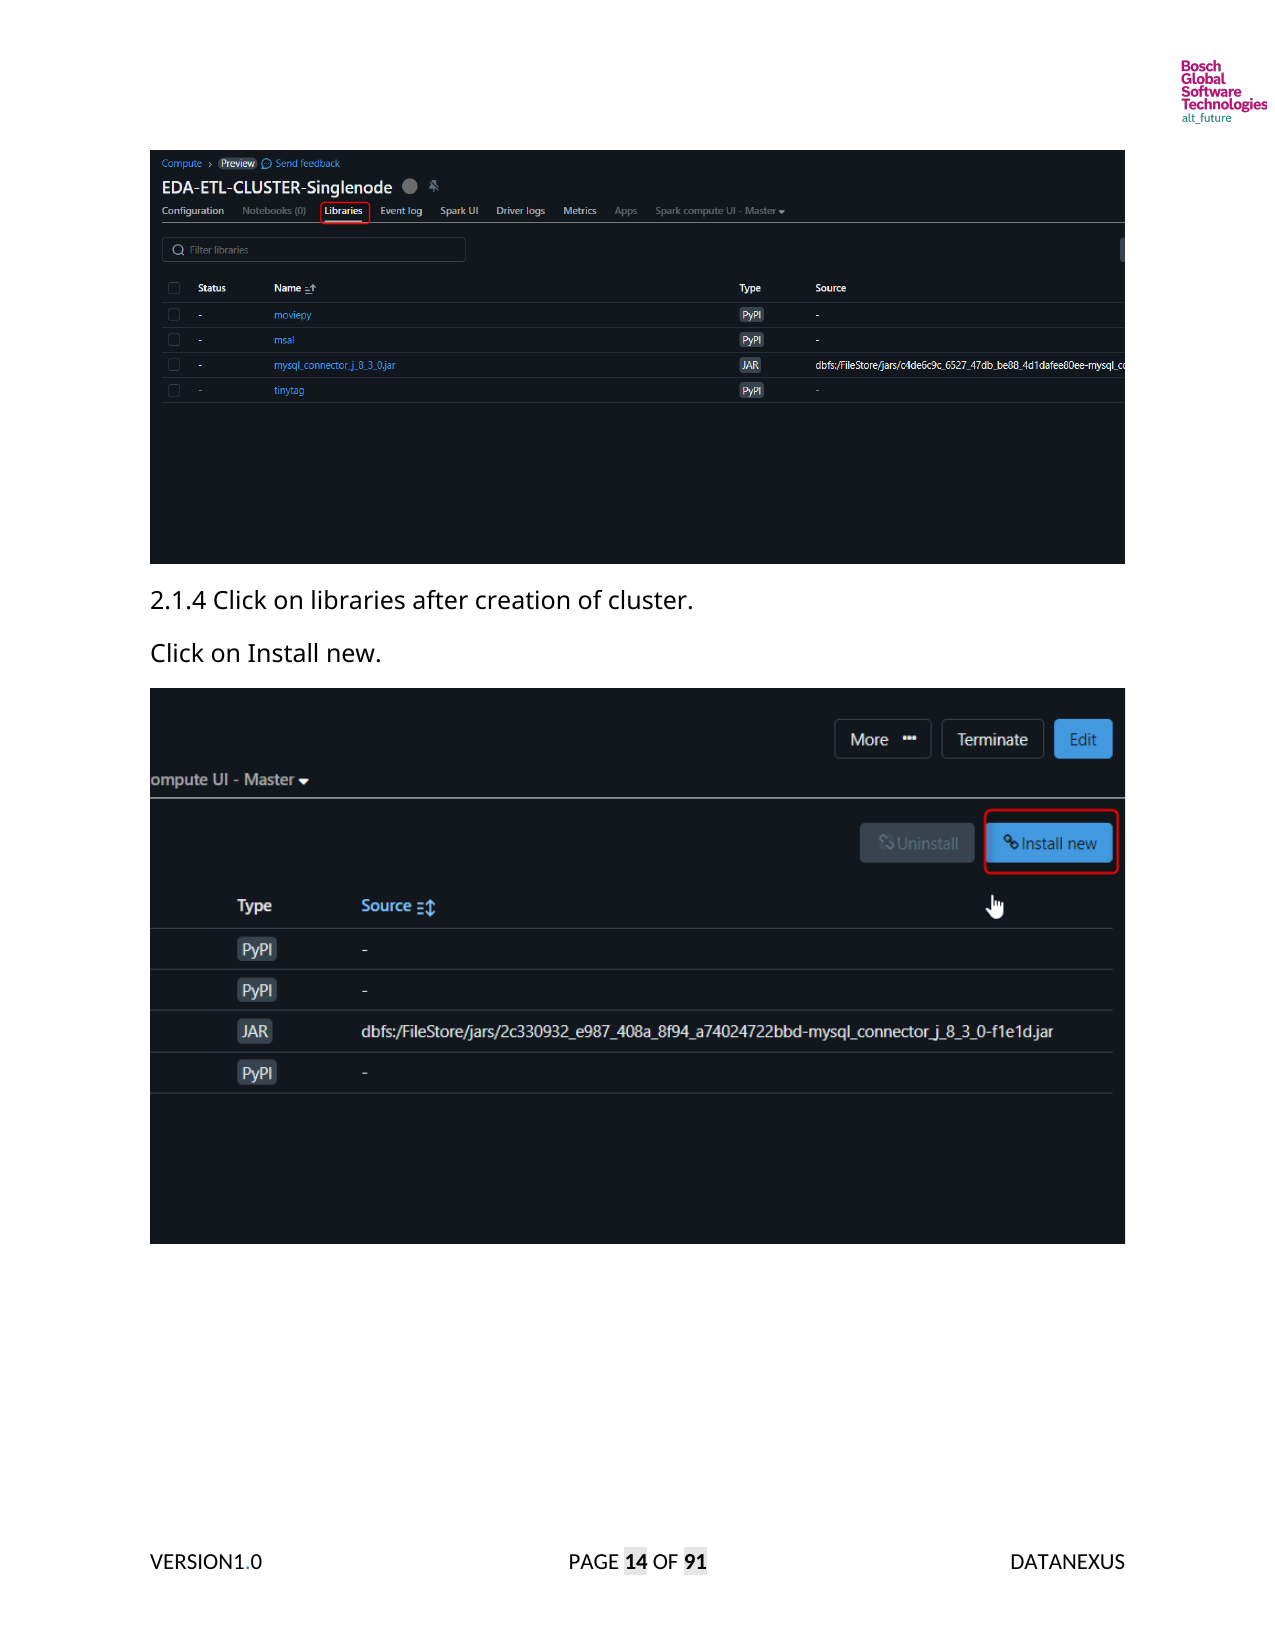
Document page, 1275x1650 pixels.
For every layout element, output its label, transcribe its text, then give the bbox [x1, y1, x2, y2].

picture [150, 688, 1125, 1244]
picture [150, 150, 1125, 564]
text Click on Install new. [150, 636, 1125, 670]
text 2.1.4 Click on libraries after creation of cluster. [150, 583, 1125, 617]
picture [1181, 60, 1268, 124]
